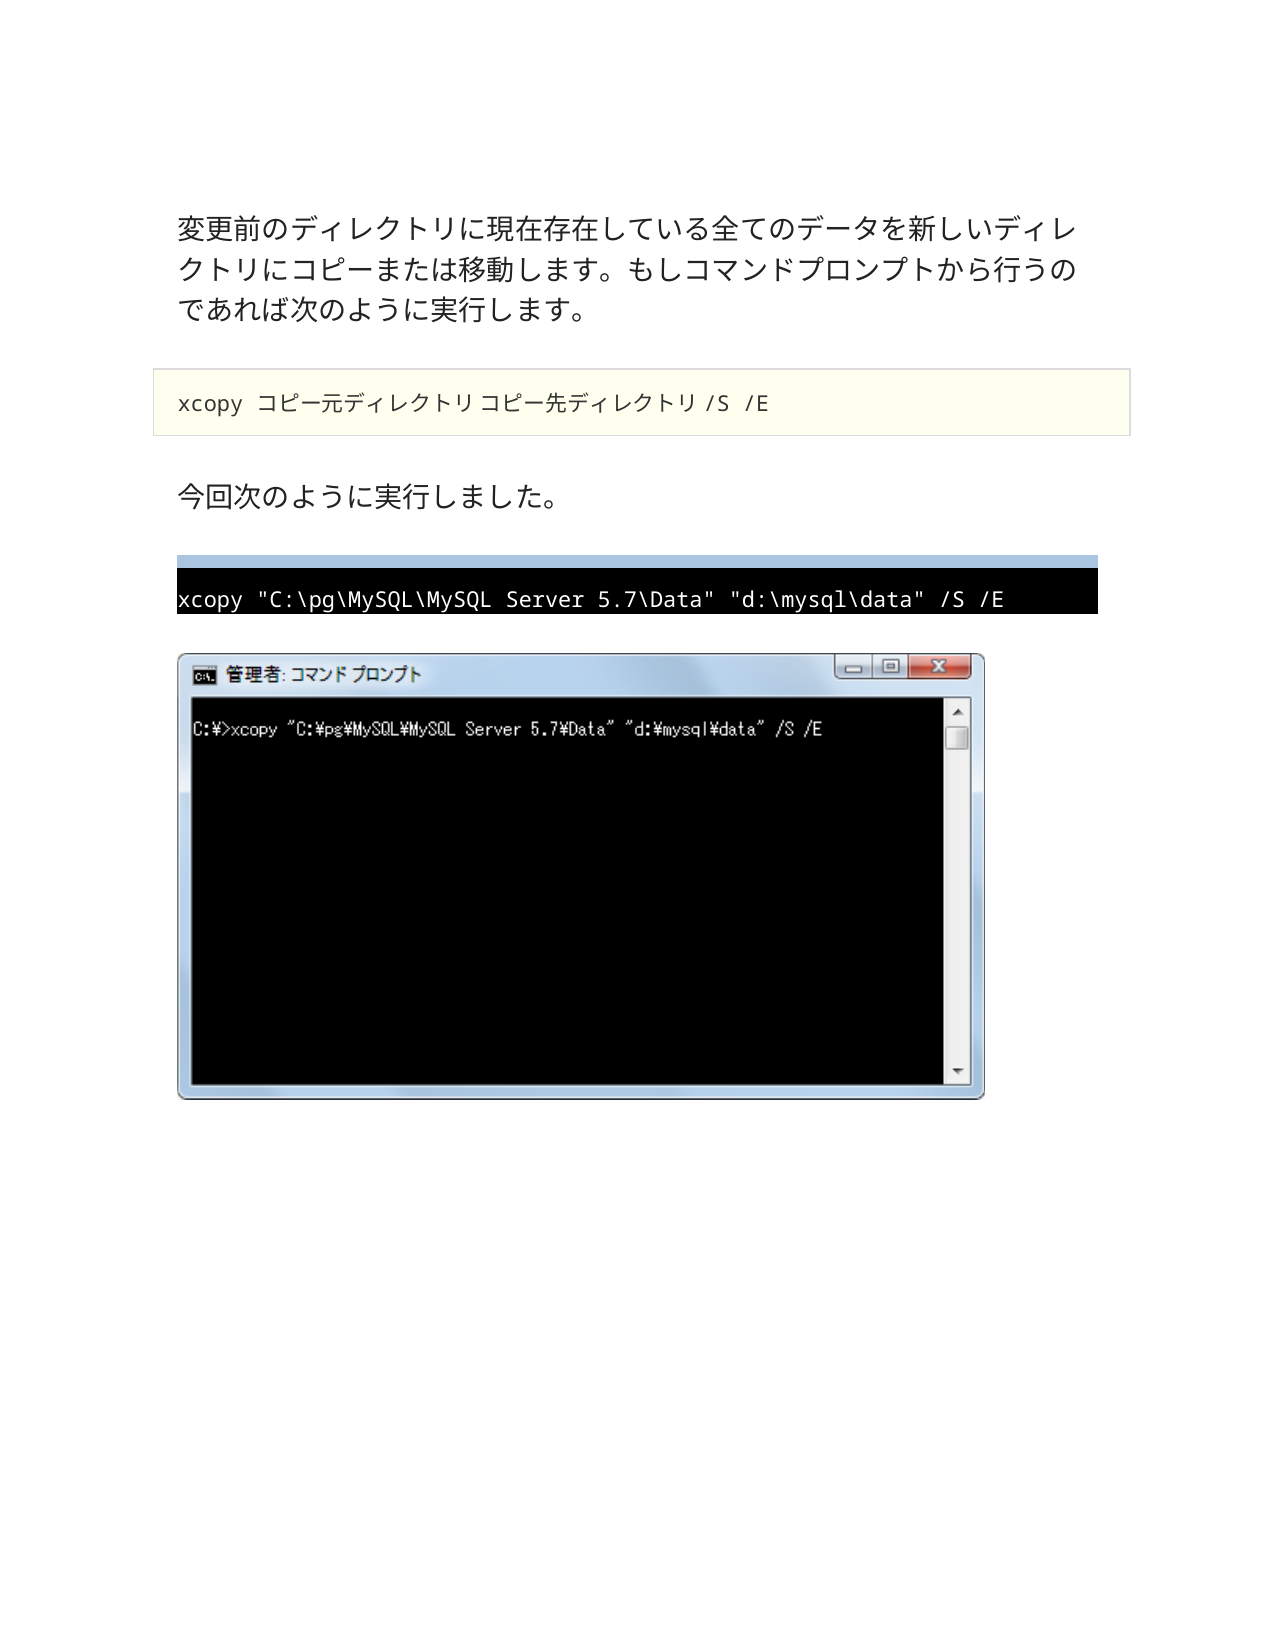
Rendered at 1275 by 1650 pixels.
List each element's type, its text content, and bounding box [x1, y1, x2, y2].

text 今回次のように実行しました。 [177, 475, 1098, 516]
text 変更前のディレクトリに現在存在している全てのデータを新しいディレクトリにコピーまたは移動します。もしコマンドプロンプトから行うのであれば次のように実行します。 [177, 207, 1098, 329]
picture [177, 653, 985, 1100]
text xcopy コピー元ディレクトリ コピー先ディレクトリ /S /E [154, 370, 1129, 435]
text xcopy "C:\pg\MySQL\MySQL Server 5.7\Data" "d:\mysql\data" /S /E [177, 568, 1098, 614]
